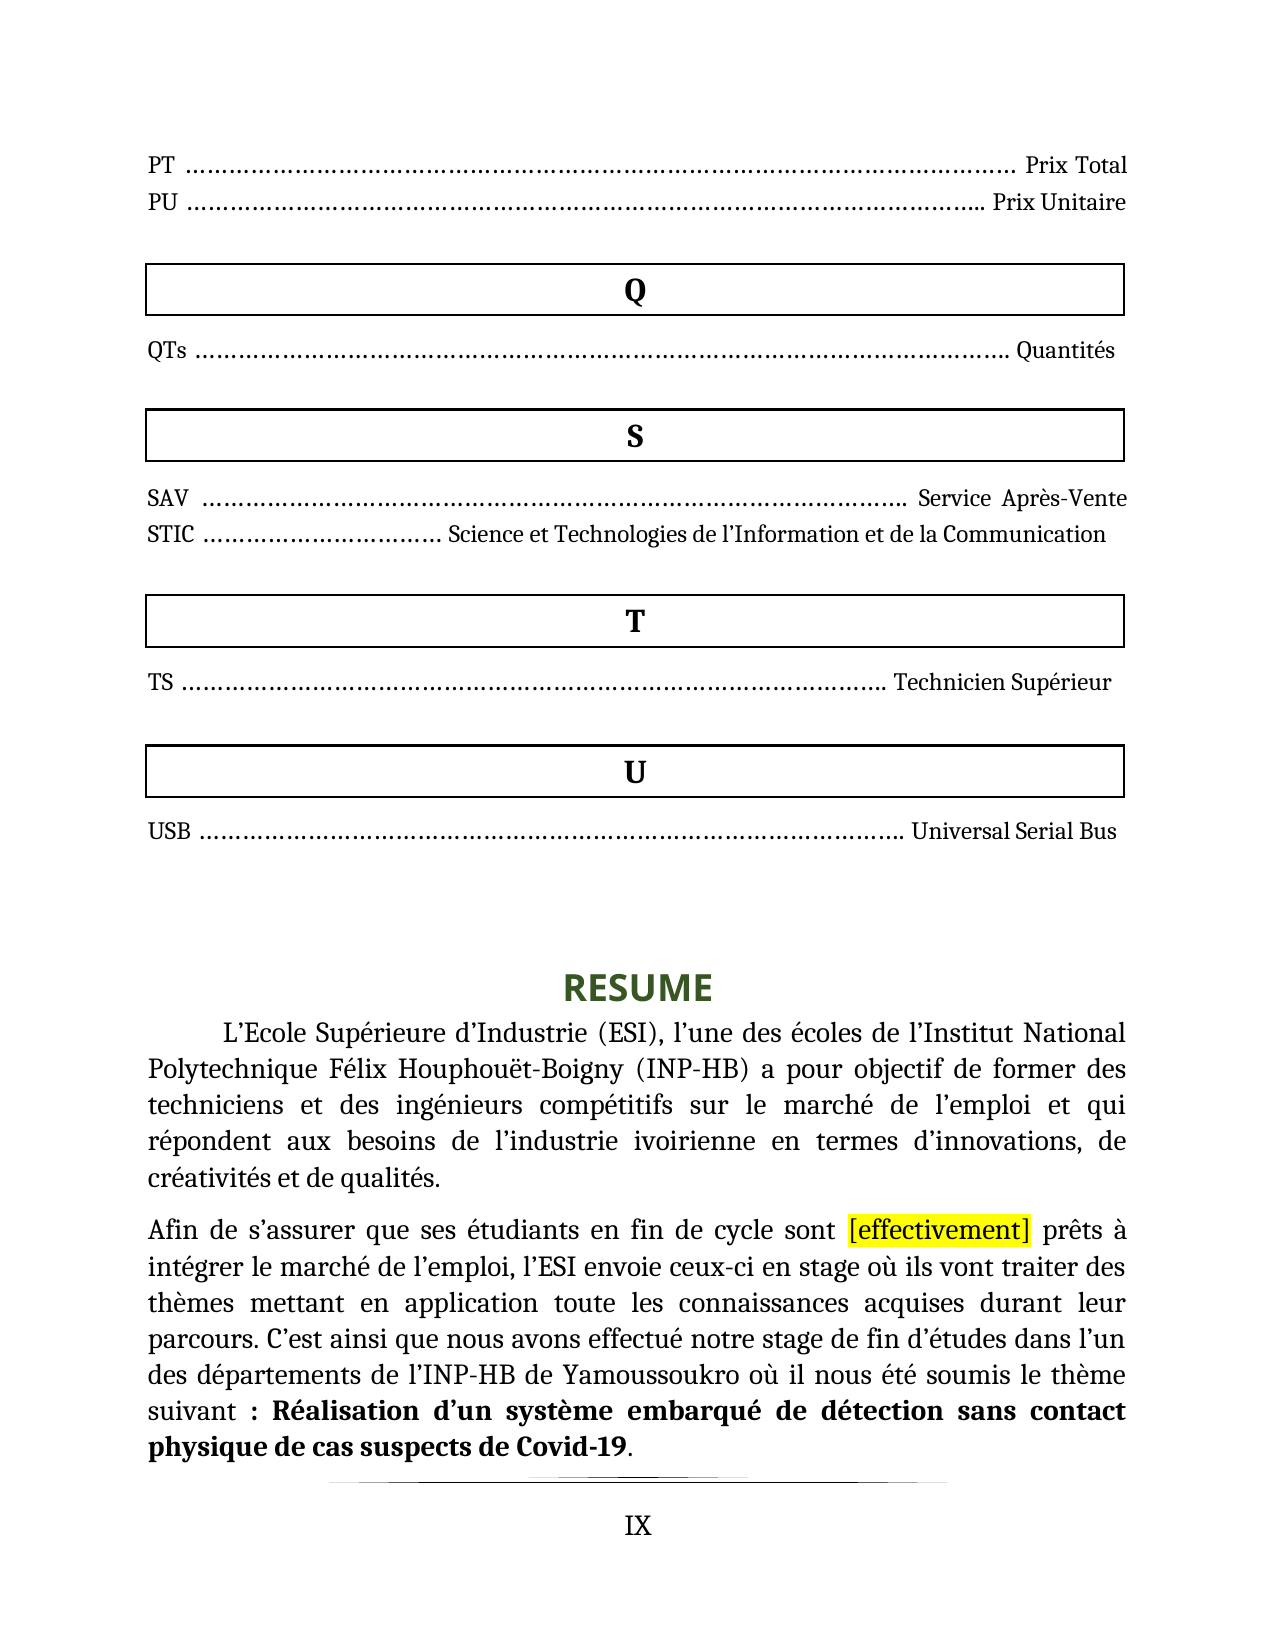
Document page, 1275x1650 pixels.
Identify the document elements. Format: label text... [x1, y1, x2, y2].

text QTs …………………………………………………………………………………………………. Quantités [148, 332, 1127, 366]
text USB ……………………………………………………………………………………. Universal Serial Bus [148, 813, 1127, 846]
text L’Ecole Supérieure d’Industrie (ESI), l’une des écoles de l’Institut National Polytechnique Félix Houphouët-Boigny (INP-HB) a pour objectif de former des techniciens et des ingénieurs compétitifs sur le marché de l’emploi et qui répondent aux besoins de l’industrie ivoirienne en termes d’innovations, de créativités et de qualités. [148, 1016, 1127, 1194]
subtitle RESUME [148, 961, 1127, 1012]
text PT …………………………………………………………………………………………………… Prix Total PU ……………………………………………………………………………………………….. Prix Unitaire [148, 148, 1127, 217]
text TS ……………………………………………………………………………………. Technicien Supérieur [148, 664, 1127, 698]
text SAV ……………………………………………………………………………………. Service Après-Vente STIC …………………………… Science et Technologies de l’Information et de la Communication [148, 480, 1127, 550]
text Afin de s’assurer que ses étudiants en fin de cycle sont [effectivement] prêts à intégrer le marché de l’emploi, l’ESI envoie ceux-ci en stage où ils vont traiter des thèmes mettant en application toute les connaissances acquises durant leur parcours. C’est ainsi que nous avons effectué notre stage de fin d’études dans l’un des départements de l’INP-HB de Yamoussoukro où il nous été soumis le thème suivant : Réalisation d’un système embarqué de détection sans contact physique de cas suspects de Covid-19. [148, 1213, 1127, 1464]
